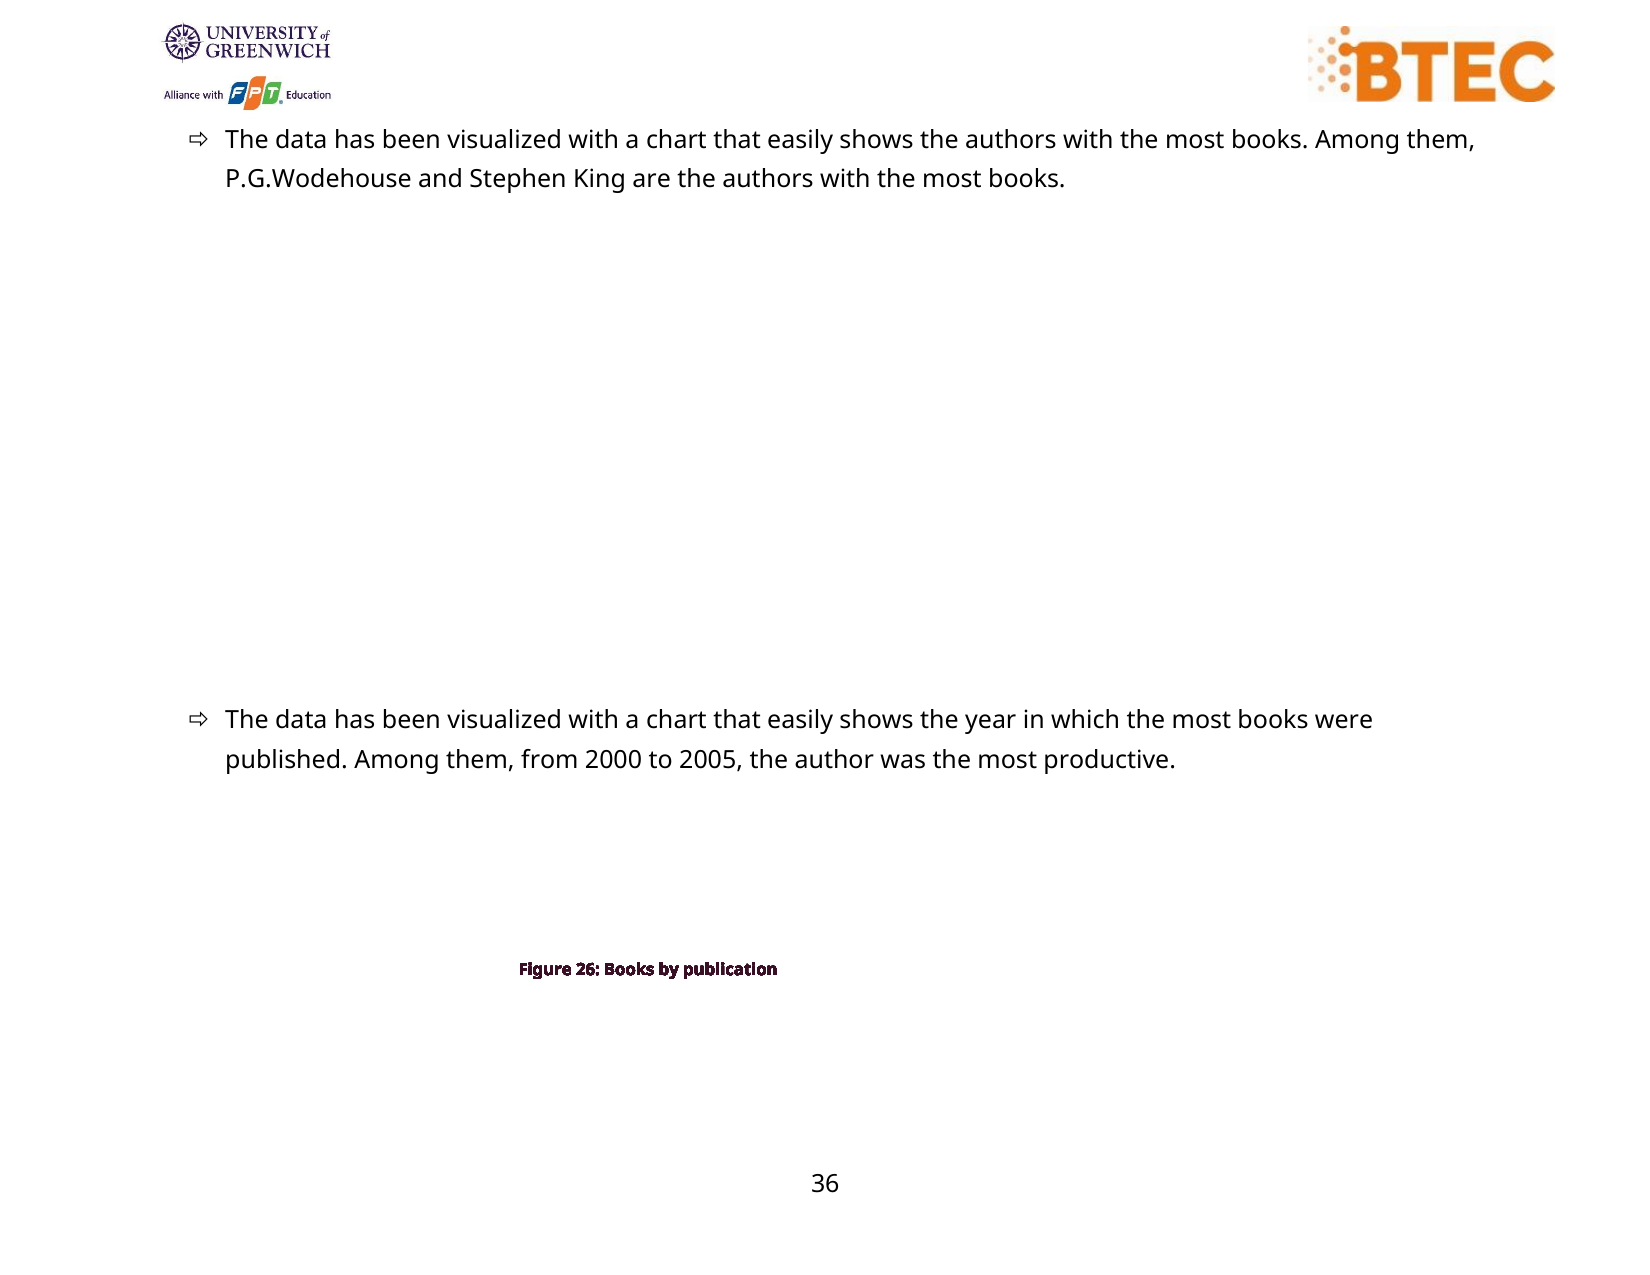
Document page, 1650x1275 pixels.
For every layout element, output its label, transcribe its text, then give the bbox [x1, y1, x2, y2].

picture [150, 9, 343, 121]
list The data has been visualized with a chart that easily shows the year in which the most books were published. Among them, from 2000 to 2005, the author was the most productive. [187, 702, 1500, 775]
picture [1307, 26, 1555, 102]
list The data has been visualized with a chart that easily shows the authors with the most books. Among them, P.G.Wodehouse and Stephen King are the authors with the most books. [187, 122, 1500, 195]
